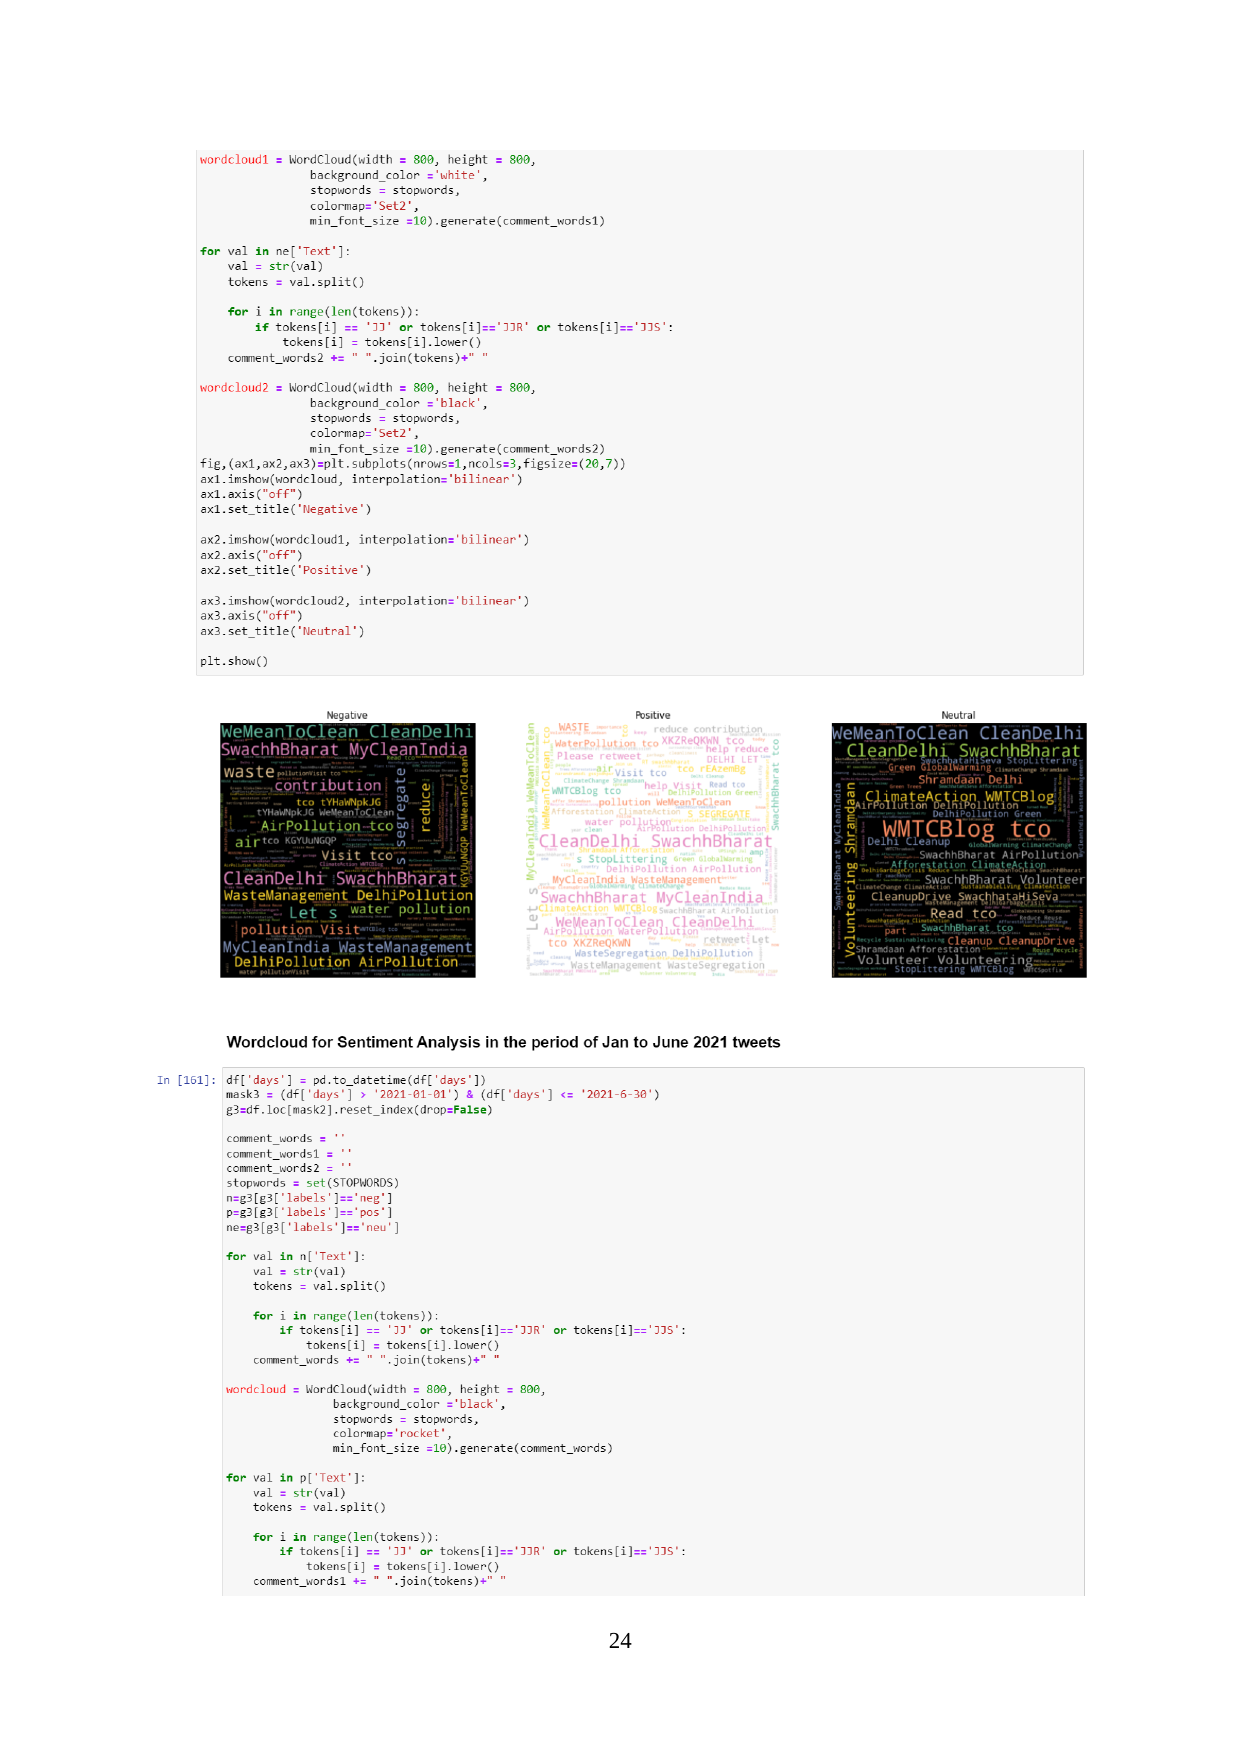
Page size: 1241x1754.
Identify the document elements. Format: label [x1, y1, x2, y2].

picture [150, 711, 1091, 984]
picture [150, 1014, 1091, 1596]
picture [150, 150, 1091, 681]
